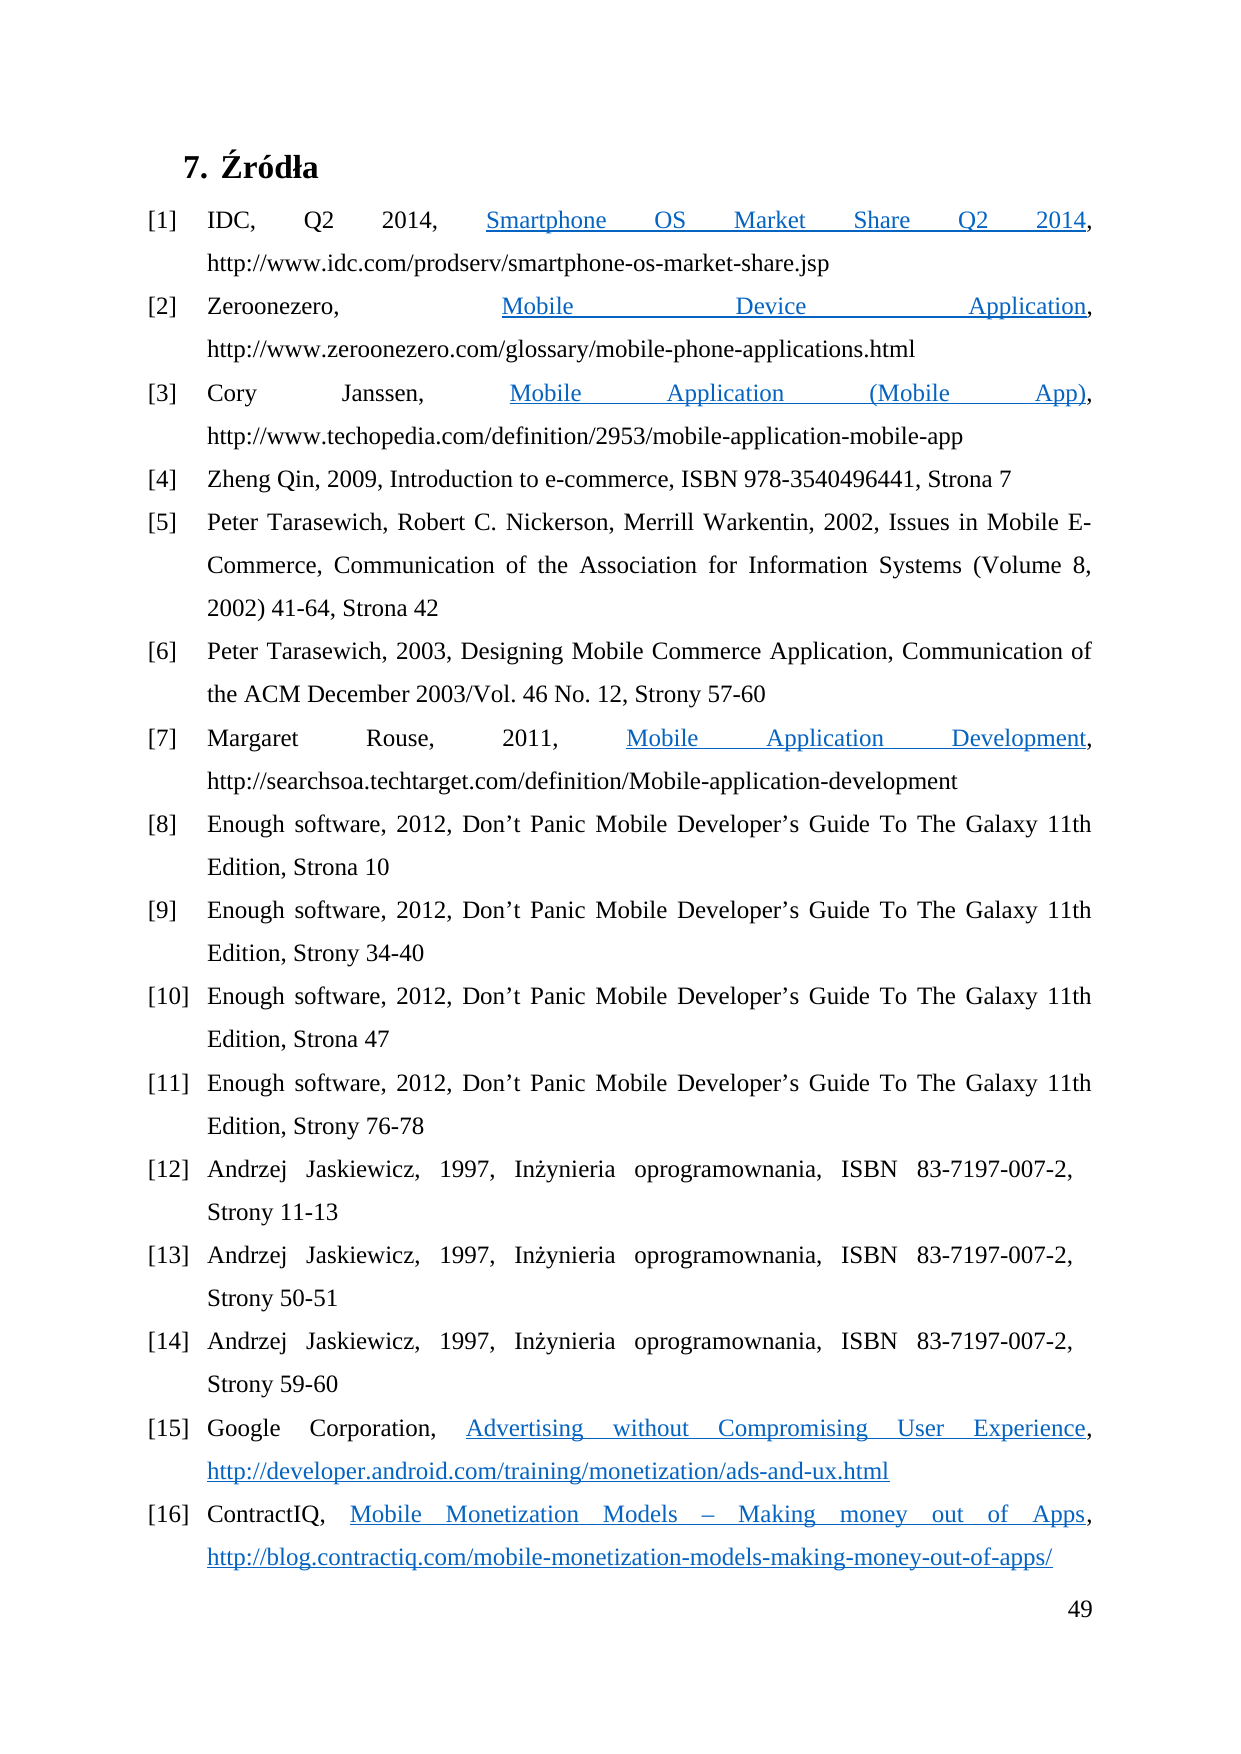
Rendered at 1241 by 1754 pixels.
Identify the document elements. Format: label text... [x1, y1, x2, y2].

list Peter Tarasewich, Robert C. Nickerson, Merrill Warkentin, 2002, Issues in Mobile E-Commerce, Communication of the Association for Information Systems (Volume 8, 2002) 41-64, Strona 42 [148, 507, 1092, 622]
subtitle Źródła [183, 148, 1092, 186]
list ContractIQ, Mobile Monetization Models – Making money out of Apps, http://blog.contractiq.com/mobile-monetization-models-making-money-out-of-apps/ [148, 1499, 1092, 1571]
list Cory Janssen, Mobile Application (Mobile App), http://www.techopedia.com/definition/2953/mobile-application-mobile-app [148, 378, 1092, 449]
list Andrzej Jaskiewicz, 1997, Inżynieria oprogramownania, ISBN 83-7197-007-2, Strony 50-51 [148, 1240, 1092, 1312]
list Enough software, 2012, Don’t Panic Mobile Developer’s Guide To The Galaxy 11th Edition, Strona 10 [148, 809, 1092, 881]
list Margaret Rouse, 2011, Mobile Application Development, http://searchsoa.techtarget.com/definition/Mobile-application-development [148, 723, 1092, 794]
list Enough software, 2012, Don’t Panic Mobile Developer’s Guide To The Galaxy 11th Edition, Strony 34-40 [148, 895, 1092, 967]
list IDC, Q2 2014, Smartphone OS Market Share Q2 2014, http://www.idc.com/prodserv/smartphone-os-market-share.jsp [148, 205, 1092, 277]
list Enough software, 2012, Don’t Panic Mobile Developer’s Guide To The Galaxy 11th Edition, Strony 76-78 [148, 1068, 1092, 1139]
list Google Corporation, Advertising without Compromising User Experience, http://developer.android.com/training/monetization/ads-and-ux.html [148, 1413, 1092, 1484]
list Andrzej Jaskiewicz, 1997, Inżynieria oprogramownania, ISBN 83-7197-007-2, Strony 11-13 [148, 1154, 1092, 1226]
list Andrzej Jaskiewicz, 1997, Inżynieria oprogramownania, ISBN 83-7197-007-2, Strony 59-60 [148, 1326, 1092, 1398]
list Zeroonezero, Mobile Device Application, http://www.zeroonezero.com/glossary/mobile-phone-applications.html [148, 291, 1092, 363]
list Enough software, 2012, Don’t Panic Mobile Developer’s Guide To The Galaxy 11th Edition, Strona 47 [148, 981, 1092, 1053]
list Zheng Qin, 2009, Introduction to e-commerce, ISBN 978-3540496441, Strona 7 [148, 464, 1092, 493]
list Peter Tarasewich, 2003, Designing Mobile Commerce Application, Communication of the ACM December 2003/Vol. 46 No. 12, Strony 57-60 [148, 636, 1092, 708]
